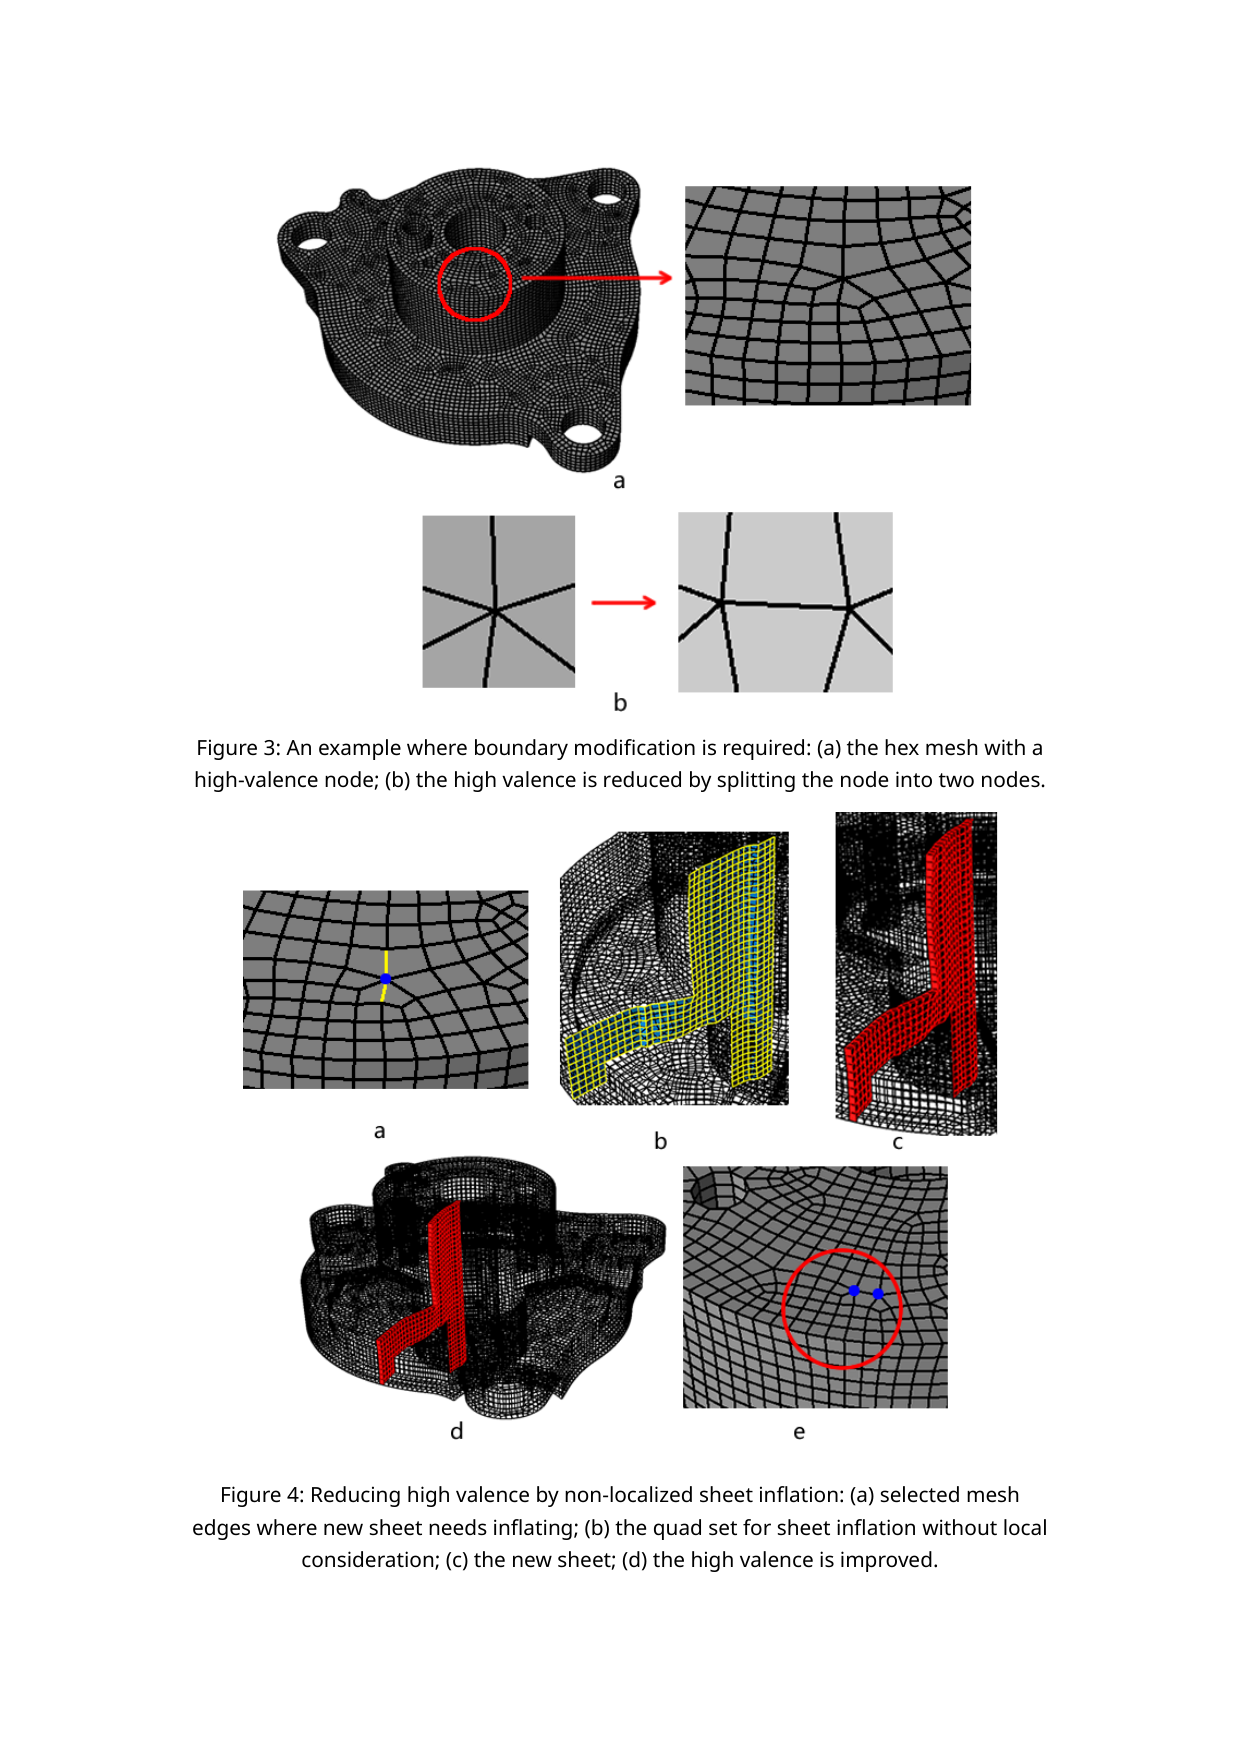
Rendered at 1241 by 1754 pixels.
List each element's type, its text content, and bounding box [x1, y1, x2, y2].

picture [269, 162, 972, 712]
text Figure 3: An example where boundary modification is required: (a) the hex mesh with a high-valence node; (b) the high valence is reduced by splitting the node into two nodes. [187, 731, 1053, 796]
picture [243, 812, 998, 1440]
text Figure 4: Reducing high valence by non-localized sheet inflation: (a) selected mesh edges where new sheet needs inflating; (b) the quad set for sheet inflation without local consideration; (c) the new sheet; (d) the high valence is improved. [187, 1478, 1053, 1576]
